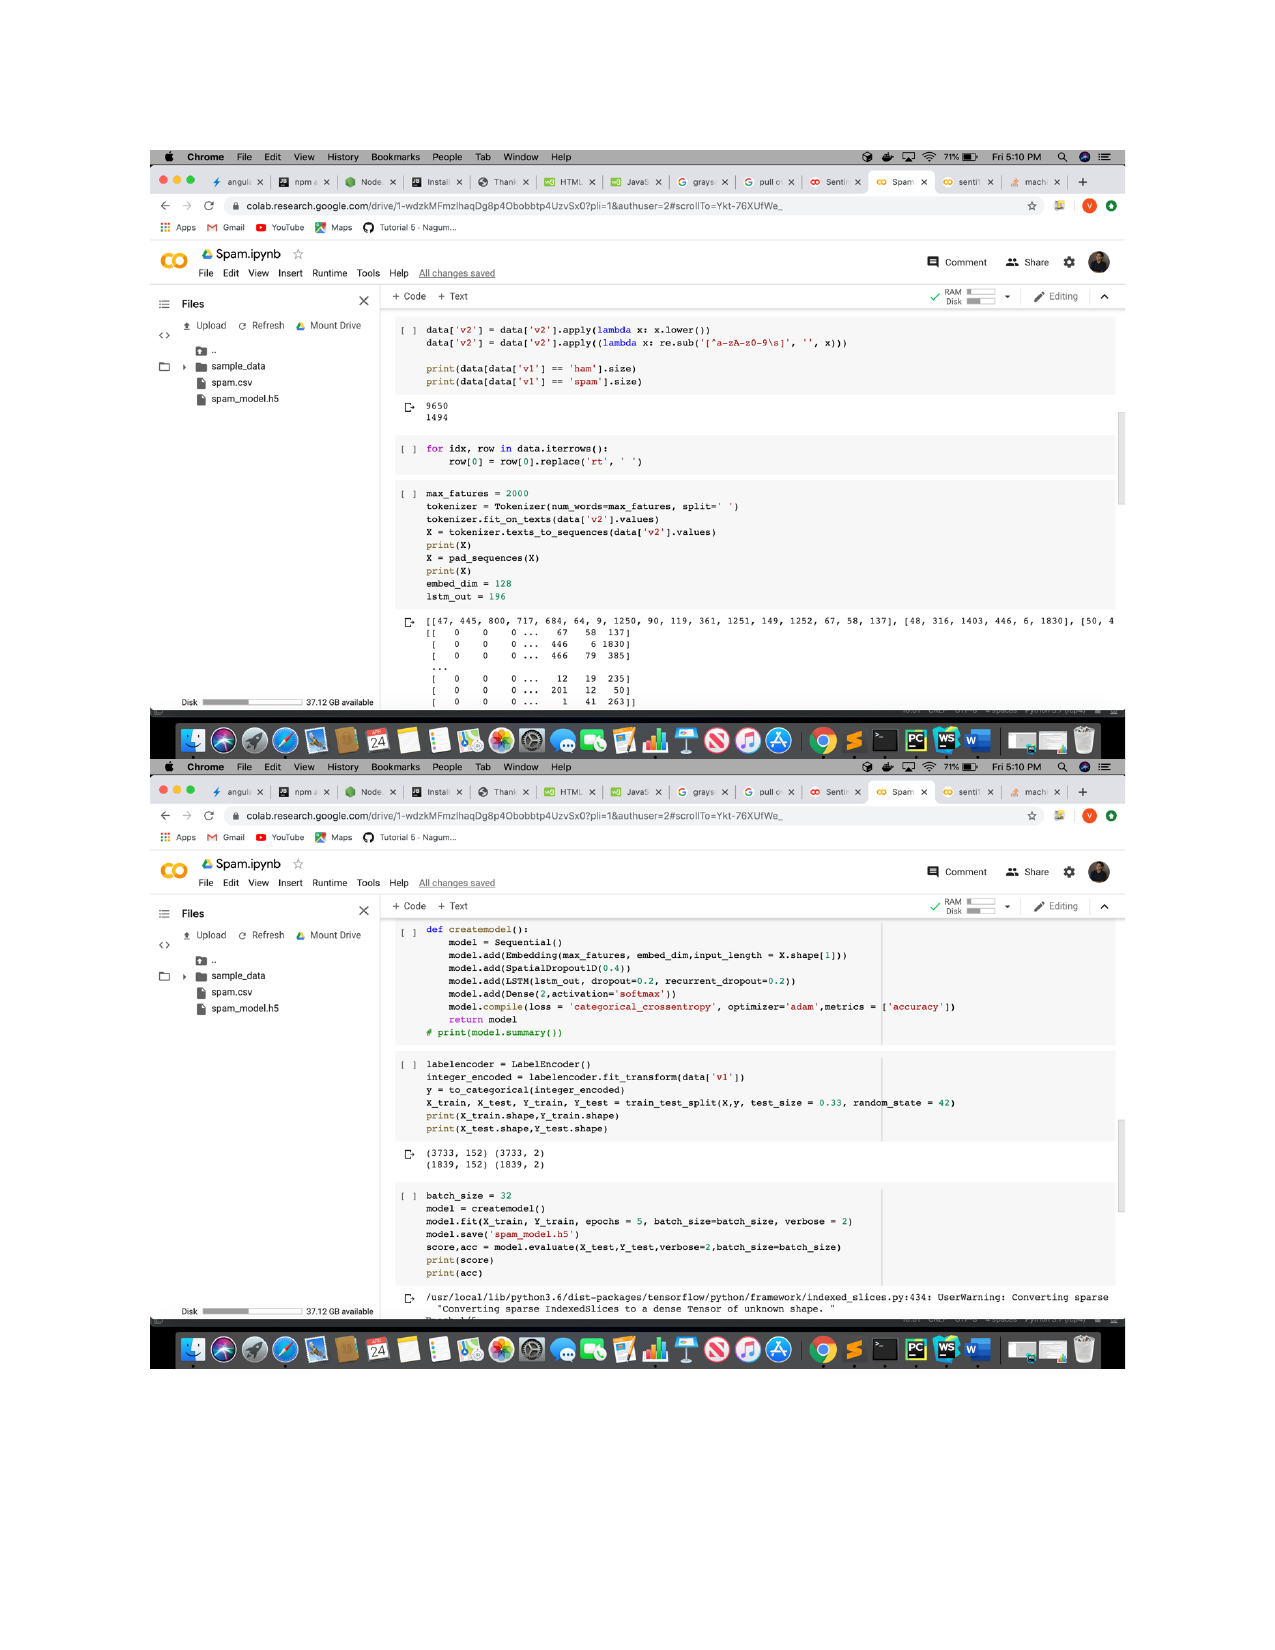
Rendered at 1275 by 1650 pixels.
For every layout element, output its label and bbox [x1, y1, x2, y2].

picture [150, 150, 1125, 1369]
